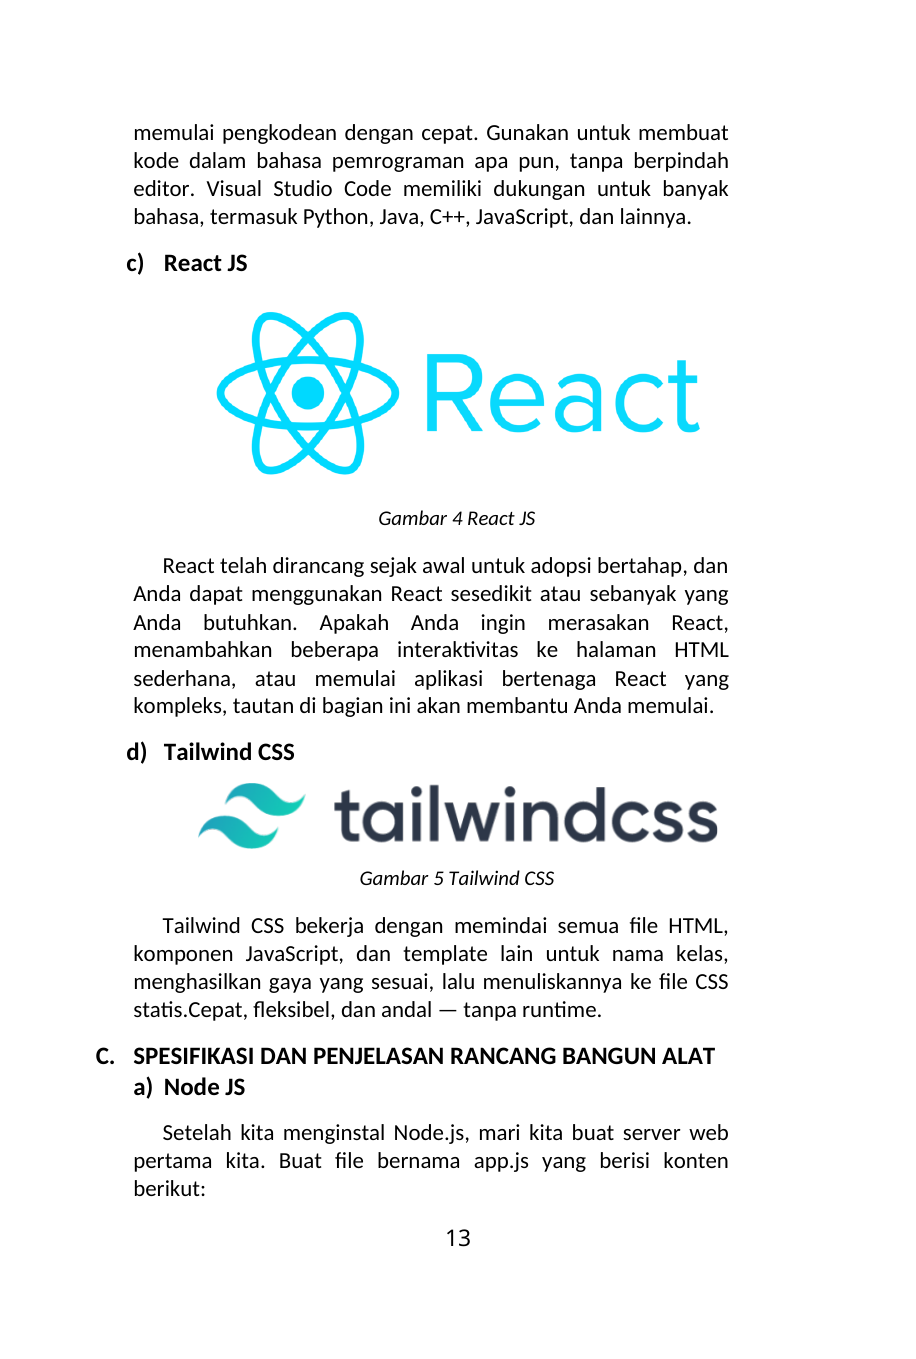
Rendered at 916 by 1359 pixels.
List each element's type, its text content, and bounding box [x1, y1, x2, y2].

list Node JS [133, 1071, 730, 1101]
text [133, 118, 730, 230]
list React JS [126, 247, 827, 277]
picture [192, 294, 724, 489]
text Gambar 4 React JS [89, 505, 827, 531]
text React telah dirancang sejak awal untuk adopsi bertahap, dan Anda dapat menggunakan React sesedikit atau sebanyak yang Anda butuhkan. Apakah Anda ingin merasakan React, menambahkan beberapa interaktivitas ke halaman HTML sederhana, atau memulai aplikasi bertenaga React yang kompleks, tautan di bagian ini akan membantu Anda memulai. [133, 552, 730, 720]
subtitle SPESIFIKASI DAN PENJELASAN RANCANG BANGUN ALAT [96, 1040, 730, 1071]
text Tailwind CSS bekerja dengan memindai semua file HTML, komponen JavaScript, dan template lain untuk nama kelas, menghasilkan gaya yang sesuai, lalu menuliskannya ke file CSS statis.Cepat, fleksibel, dan andal — tanpa runtime. [133, 911, 730, 1023]
text Setelah kita menginstal Node.js, mari kita buat server web pertama kita. Buat file bernama app.js yang berisi konten berikut: [133, 1118, 730, 1202]
picture [198, 783, 718, 849]
text Gambar 5 Tailwind CSS [89, 865, 827, 891]
list Tailwind CSS [126, 736, 827, 767]
